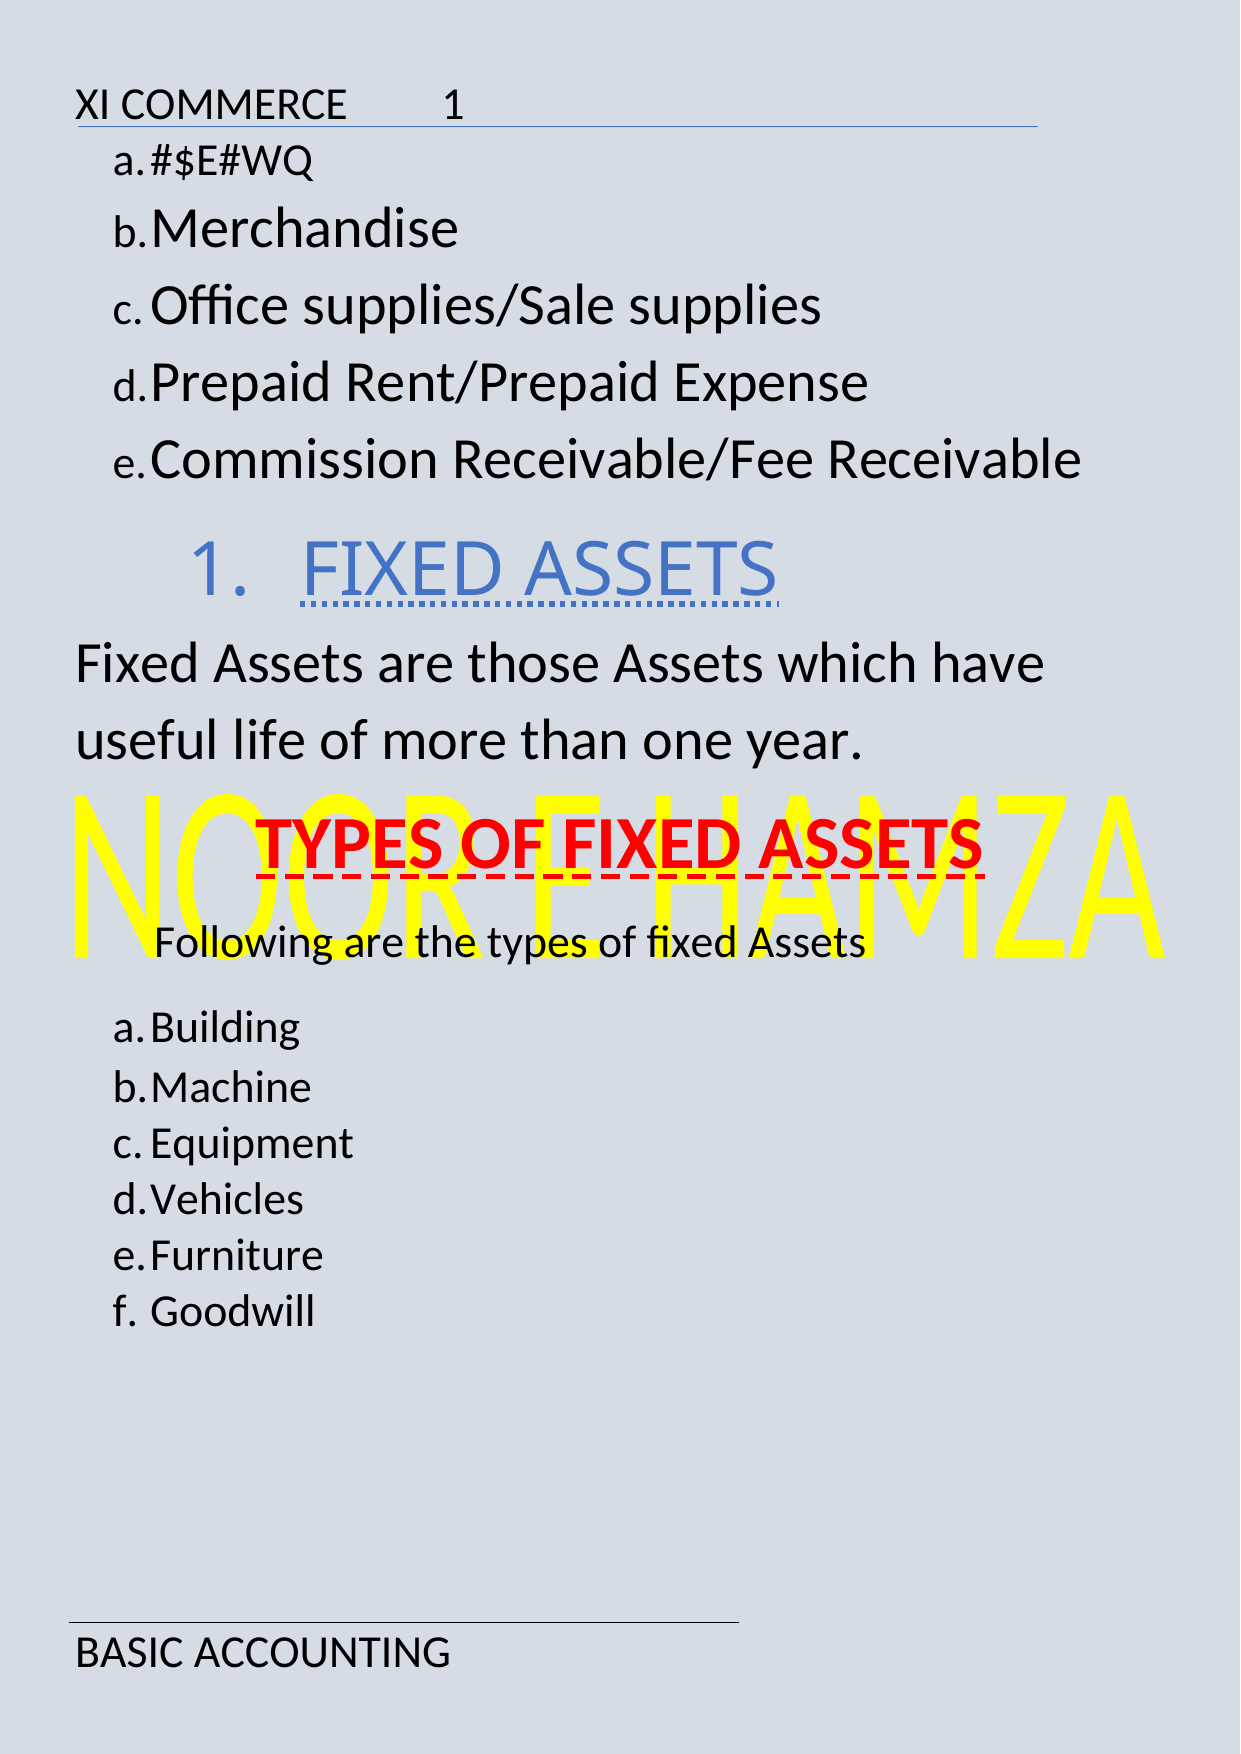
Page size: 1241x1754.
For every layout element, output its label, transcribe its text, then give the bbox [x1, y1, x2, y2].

list Office supplies/Sale supplies [112, 268, 1165, 339]
list Prepaid Rent/Prepaid Expense [112, 345, 1165, 416]
list #$E#WQ [112, 131, 1165, 187]
list Machine [112, 1058, 1165, 1114]
text TYPES OF FIXED ASSETS [75, 796, 1165, 888]
list Merchandise [112, 191, 1165, 262]
list Goodwill [112, 1282, 1165, 1338]
list Equipment [112, 1114, 1165, 1170]
list Commission Receivable/Fee Receivable [112, 422, 1165, 493]
list Furniture [112, 1226, 1165, 1282]
text Fixed Assets are those Assets which have useful life of more than one year. [75, 626, 1165, 774]
list Vehicles [112, 1170, 1165, 1226]
subtitle FIXED ASSETS [187, 515, 1165, 618]
text Following are the types of fixed Assets [112, 913, 1165, 969]
list Building [112, 998, 1165, 1054]
